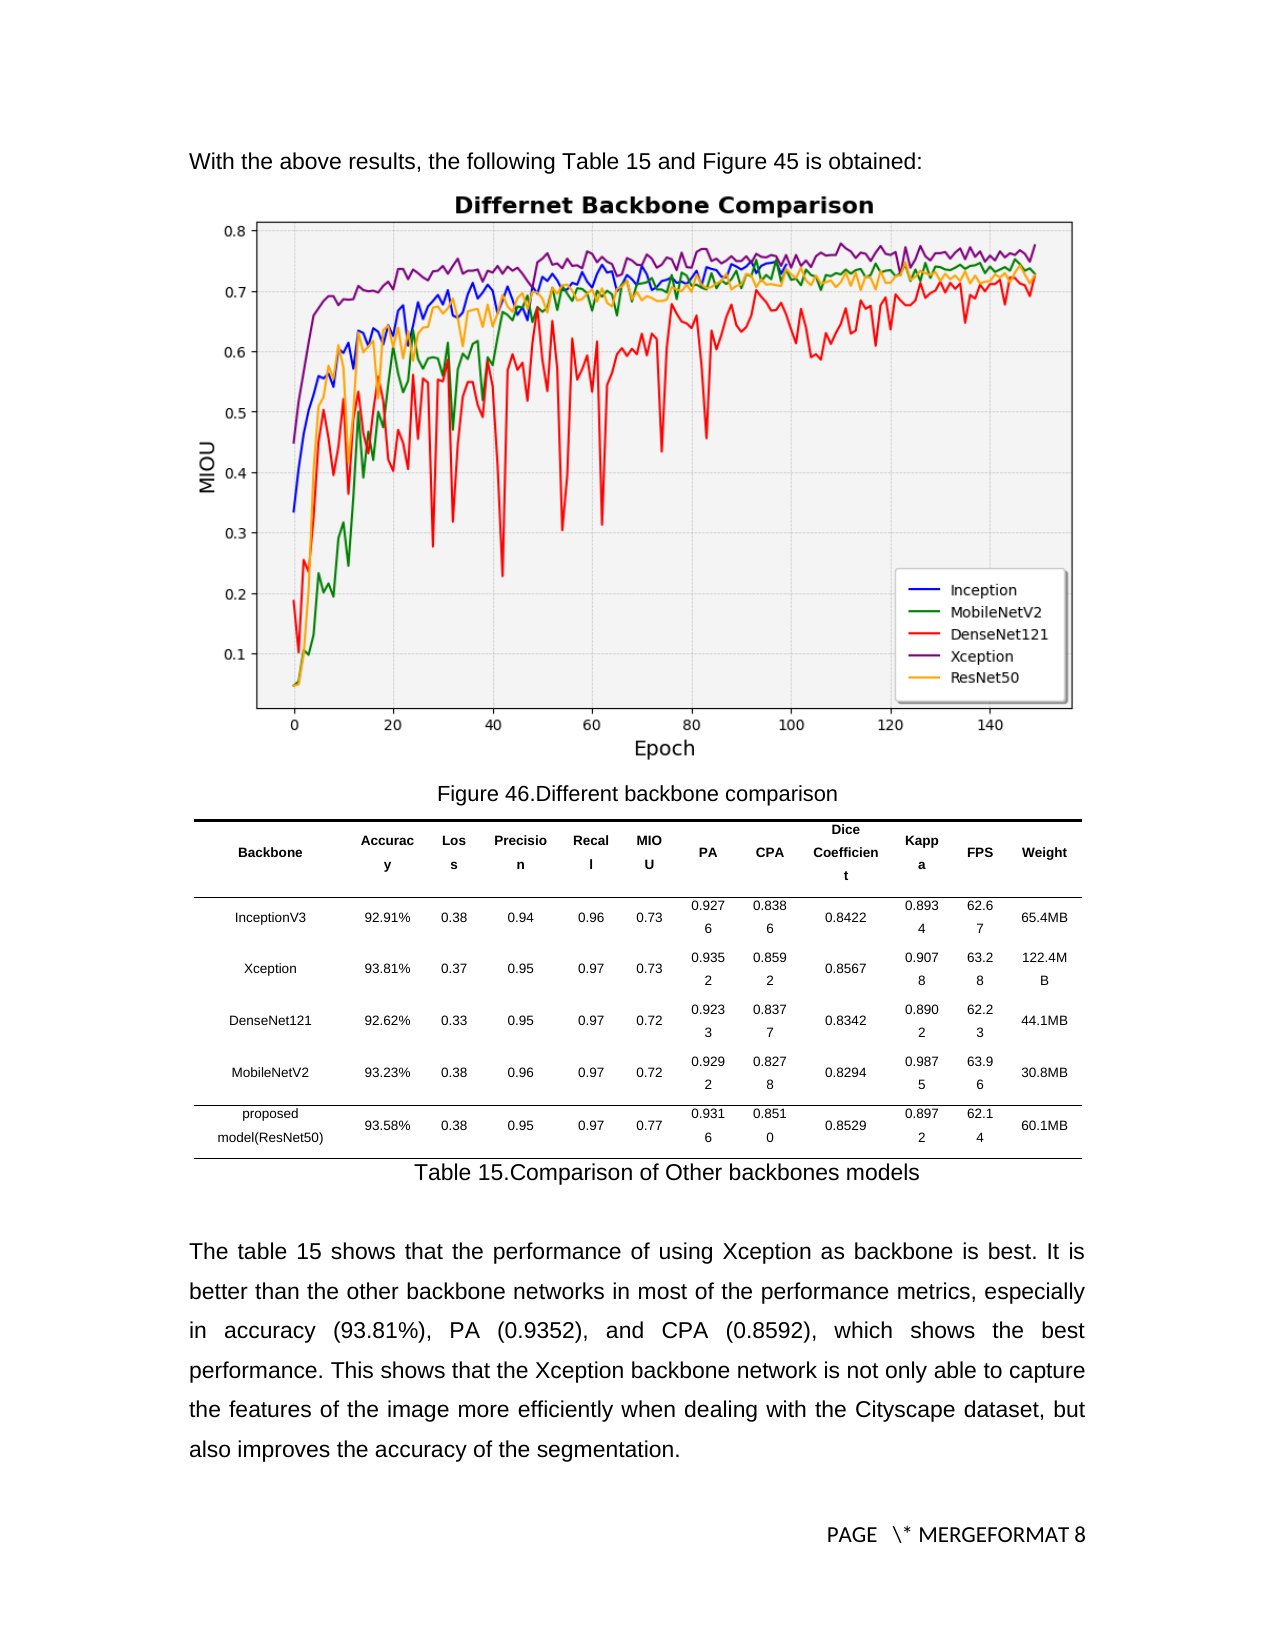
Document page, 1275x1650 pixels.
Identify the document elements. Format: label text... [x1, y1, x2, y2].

table_cell 0.95 [480, 1001, 561, 1053]
table_cell InceptionV3 [194, 898, 347, 949]
table_cell 0.96 [561, 898, 621, 949]
table_cell 92.62% [347, 1001, 428, 1053]
table_cell 62.14 [953, 1106, 1007, 1158]
table_cell 0.9875 [891, 1053, 952, 1105]
table_cell 0.72 [621, 1001, 677, 1053]
table_cell 63.28 [953, 950, 1007, 1001]
table_cell 0.9078 [891, 950, 952, 1001]
table_header MIOU [621, 822, 677, 897]
table_cell 0.73 [621, 898, 677, 949]
table_cell 0.8934 [891, 898, 952, 949]
table_cell 0.9316 [677, 1106, 739, 1158]
table_cell 92.91% [347, 898, 428, 949]
table_cell 0.77 [621, 1106, 677, 1158]
table_cell 93.23% [347, 1053, 428, 1105]
table_cell 63.96 [953, 1053, 1007, 1105]
table_cell 0.97 [561, 1106, 621, 1158]
table_cell 0.8342 [801, 1001, 891, 1053]
table_cell 0.37 [428, 950, 480, 1001]
table_cell 62.67 [953, 898, 1007, 949]
text Figure 46.Different backbone comparison [189, 781, 1086, 806]
table_cell 0.97 [561, 1053, 621, 1105]
table_cell 0.72 [621, 1053, 677, 1105]
table_header Loss [428, 822, 480, 897]
table_cell 0.97 [561, 1001, 621, 1053]
table_cell 0.38 [428, 1053, 480, 1105]
table_cell DenseNet121 [194, 1001, 347, 1053]
table_header PA [677, 822, 739, 897]
table_cell 0.8567 [801, 950, 891, 1001]
picture [188, 187, 1080, 767]
table_cell 0.8592 [739, 950, 801, 1001]
table_header Recall [561, 822, 621, 897]
table_cell 0.8510 [739, 1106, 801, 1158]
table_cell 0.95 [480, 1106, 561, 1158]
table_header Weight [1007, 822, 1082, 897]
table_header FPS [953, 822, 1007, 897]
table_cell 0.9276 [677, 898, 739, 949]
table_cell proposed model(ResNet50) [194, 1106, 347, 1158]
table_header Accuracy [347, 822, 428, 897]
table_cell 0.9233 [677, 1001, 739, 1053]
table_cell 30.8MB [1007, 1053, 1082, 1105]
table_cell 0.94 [480, 898, 561, 949]
table_cell 0.9292 [677, 1053, 739, 1105]
table_cell Xception [194, 950, 347, 1001]
table_cell 0.38 [428, 898, 480, 949]
table_cell 93.81% [347, 950, 428, 1001]
table_cell 0.8422 [801, 898, 891, 949]
table_header CPA [739, 822, 801, 897]
table_cell 62.23 [953, 1001, 1007, 1053]
table_cell 122.4MB [1007, 950, 1082, 1001]
table_header Precision [480, 822, 561, 897]
table_cell 0.97 [561, 950, 621, 1001]
table_cell 65.4MB [1007, 898, 1082, 949]
table_cell 60.1MB [1007, 1106, 1082, 1158]
table_cell 0.9352 [677, 950, 739, 1001]
table_header Backbone [194, 822, 347, 897]
table_cell 0.8902 [891, 1001, 952, 1053]
table_cell 0.8377 [739, 1001, 801, 1053]
table_header Dice Coefficient [801, 822, 891, 897]
table_cell 0.33 [428, 1001, 480, 1053]
table_cell 0.8278 [739, 1053, 801, 1105]
table_cell 0.96 [480, 1053, 561, 1105]
table_cell 0.95 [480, 950, 561, 1001]
table_cell 0.8294 [801, 1053, 891, 1105]
text Table 15.Comparison of Other backbones models [339, 1159, 1086, 1186]
table_cell 0.38 [428, 1106, 480, 1158]
table_cell 0.8972 [891, 1106, 952, 1158]
table_cell 0.8529 [801, 1106, 891, 1158]
text The table 15 shows that the performance of using Xception as backbone is best. It is better than the other backbone networks in most of the performance metrics, especially in accuracy (93.81%), PA (0.9352), and CPA (0.8592), which shows the best performance. This shows that the Xception backbone network is not only able to capture the features of the image more efficiently when dealing with the Cityscape dataset, but also improves the accuracy of the segmentation. [189, 1238, 1086, 1462]
table_cell 93.58% [347, 1106, 428, 1158]
table_cell 0.73 [621, 950, 677, 1001]
table_cell MobileNetV2 [194, 1053, 347, 1105]
table_cell 44.1MB [1007, 1001, 1082, 1053]
table_header Kappa [891, 822, 952, 897]
table_cell 0.8386 [739, 898, 801, 949]
